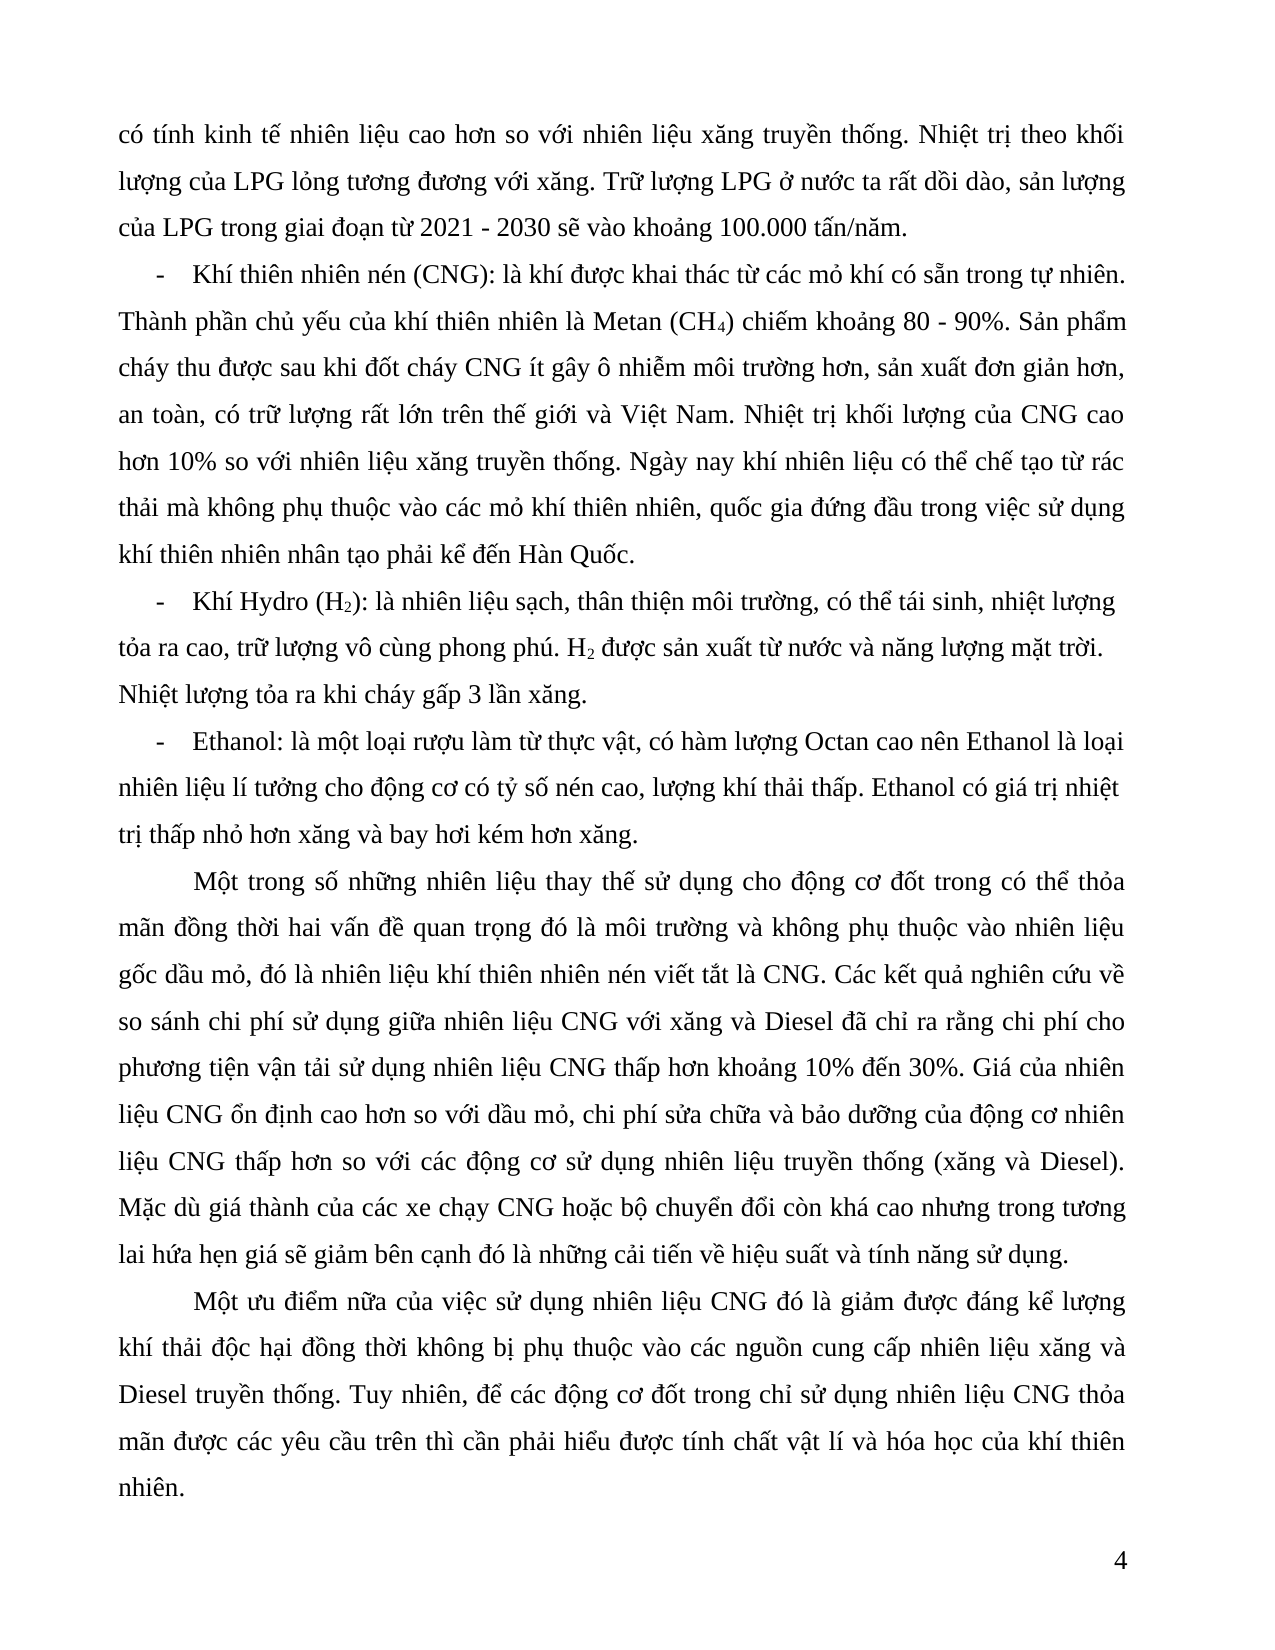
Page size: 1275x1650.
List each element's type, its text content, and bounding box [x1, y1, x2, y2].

list Khí Hydro (H2): là nhiên liệu sạch, thân thiện môi trường, có thể tái sinh, nhiệt lượng tỏa ra cao, trữ lượng vô cùng phong phú. H2 được sản xuất từ nước và năng lượng mặt trời. Nhiệt lượng tỏa ra khi cháy gấp 3 lần xăng. [118, 585, 1127, 709]
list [118, 118, 1127, 243]
list Ethanol: là một loại rượu làm từ thực vật, có hàm lượng Octan cao nên Ethanol là loại nhiên liệu lí tưởng cho động cơ có tỷ số nén cao, lượng khí thải thấp. Ethanol có giá trị nhiệt trị thấp nhỏ hơn xăng và bay hơi kém hơn xăng. [118, 725, 1127, 849]
text Một trong số những nhiên liệu thay thế sử dụng cho động cơ đốt trong có thể thỏa mãn đồng thời hai vấn đề quan trọng đó là môi trường và không phụ thuộc vào nhiên liệu gốc dầu mỏ, đó là nhiên liệu khí thiên nhiên nén viết tắt là CNG. Các kết quả nghiên cứu về so sánh chi phí sử dụng giữa nhiên liệu CNG với xăng và Diesel đã chỉ ra rằng chi phí cho phương tiện vận tải sử dụng nhiên liệu CNG thấp hơn khoảng 10% đến 30%. Giá của nhiên liệu CNG ổn định cao hơn so với dầu mỏ, chi phí sửa chữa và bảo dưỡng của động cơ nhiên liệu CNG thấp hơn so với các động cơ sử dụng nhiên liệu truyền thống (xăng và Diesel). Mặc dù giá thành của các xe chạy CNG hoặc bộ chuyển đổi còn khá cao nhưng trong tương lai hứa hẹn giá sẽ giảm bên cạnh đó là những cải tiến về hiệu suất và tính năng sử dụng. [118, 865, 1127, 1269]
text Một ưu điểm nữa của việc sử dụng nhiên liệu CNG đó là giảm được đáng kể lượng khí thải độc hại đồng thời không bị phụ thuộc vào các nguồn cung cấp nhiên liệu xăng và Diesel truyền thống. Tuy nhiên, để các động cơ đốt trong chỉ sử dụng nhiên liệu CNG thỏa mãn được các yêu cầu trên thì cần phải hiểu được tính chất vật lí và hóa học của khí thiên nhiên. [118, 1285, 1127, 1503]
list Khí thiên nhiên nén (CNG): là khí được khai thác từ các mỏ khí có sẵn trong tự nhiên. Thành phần chủ yếu của khí thiên nhiên là Metan (CH4) chiếm khoảng 80 - 90%. Sản phẩm cháy thu được sau khi đốt cháy CNG ít gây ô nhiễm môi trường hơn, sản xuất đơn giản hơn, an toàn, có trữ lượng rất lớn trên thế giới và Việt Nam. Nhiệt trị khối lượng của CNG cao hơn 10% so với nhiên liệu xăng truyền thống. Ngày nay khí nhiên liệu có thể chế tạo từ rác thải mà không phụ thuộc vào các mỏ khí thiên nhiên, quốc gia đứng đầu trong việc sử dụng khí thiên nhiên nhân tạo phải kể đến Hàn Quốc. [118, 258, 1127, 569]
